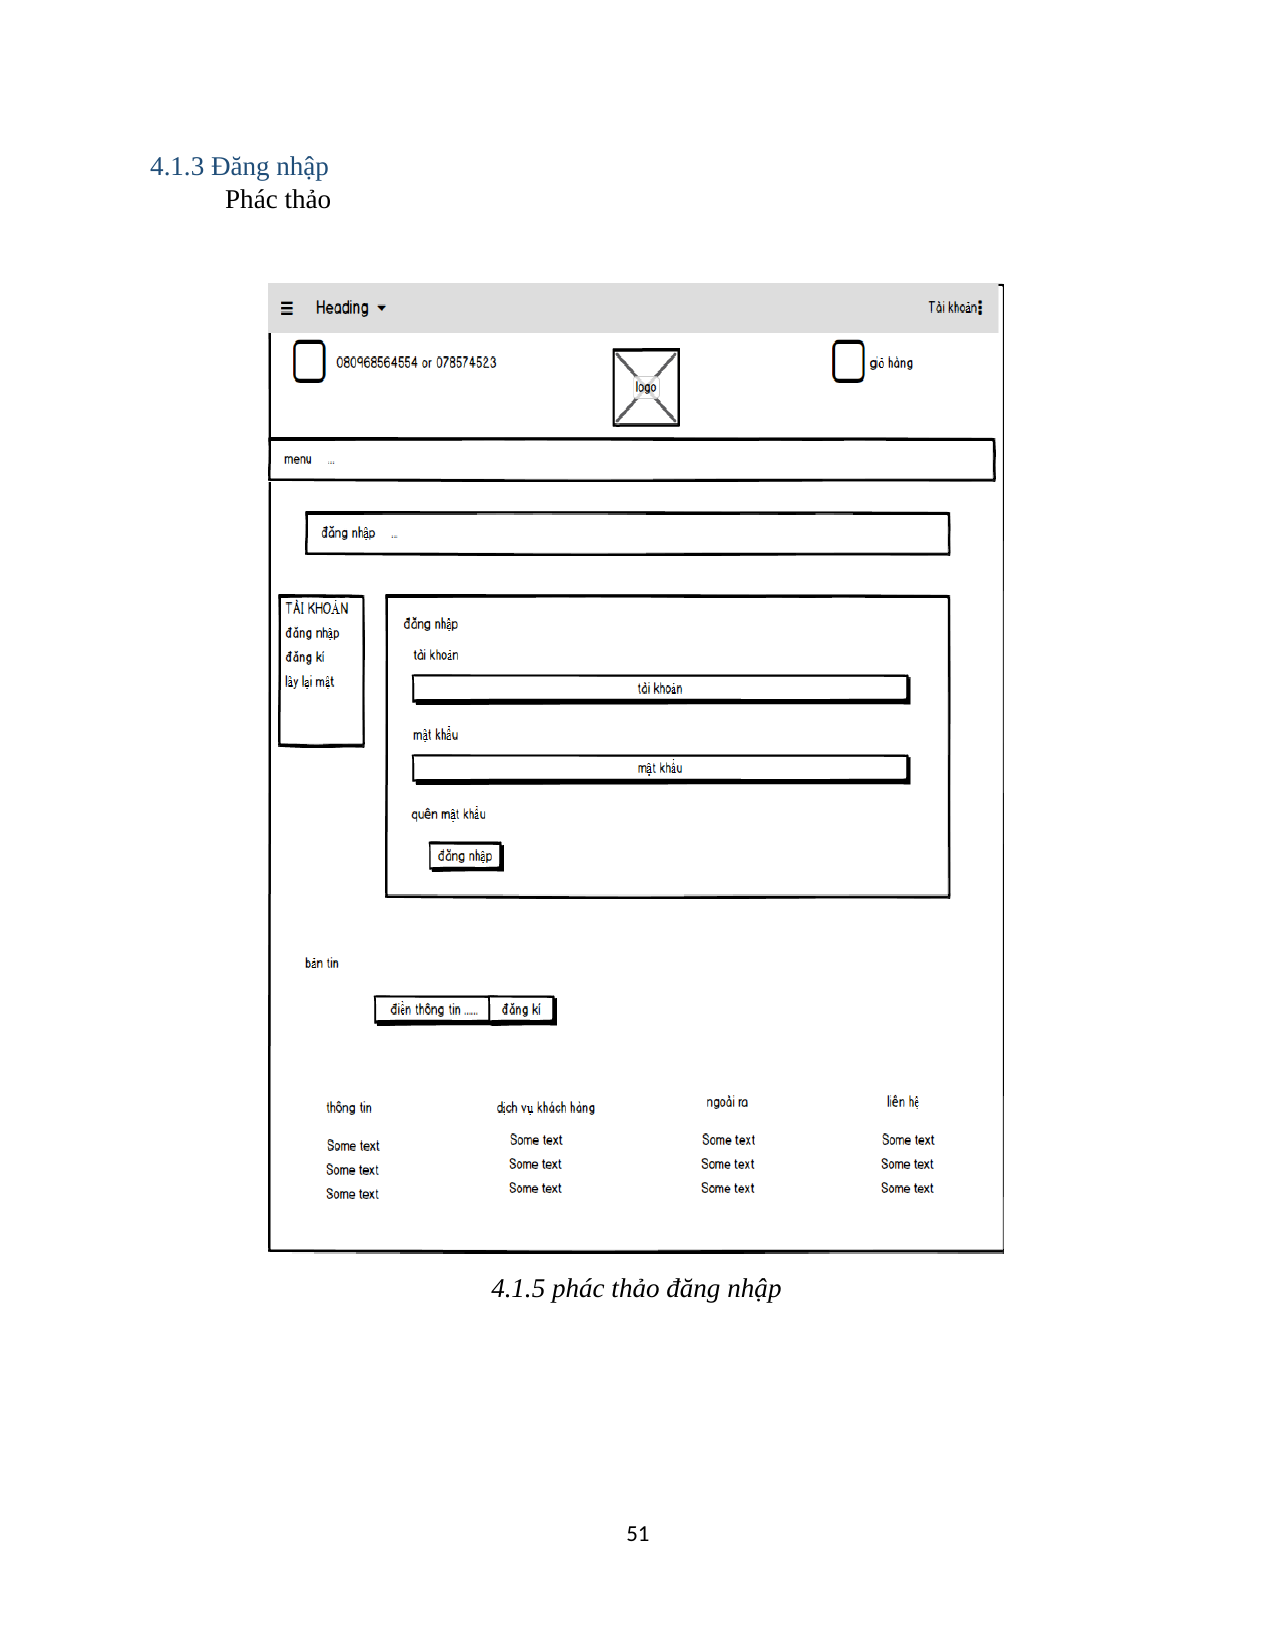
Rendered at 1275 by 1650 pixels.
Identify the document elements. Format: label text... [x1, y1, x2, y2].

subtitle 4.1.3 Đăng nhập [150, 150, 1125, 181]
picture [268, 283, 1004, 1254]
text Phác thảo [150, 183, 1125, 215]
text 4.1.5 phác thảo đăng nhập [150, 1272, 1125, 1303]
